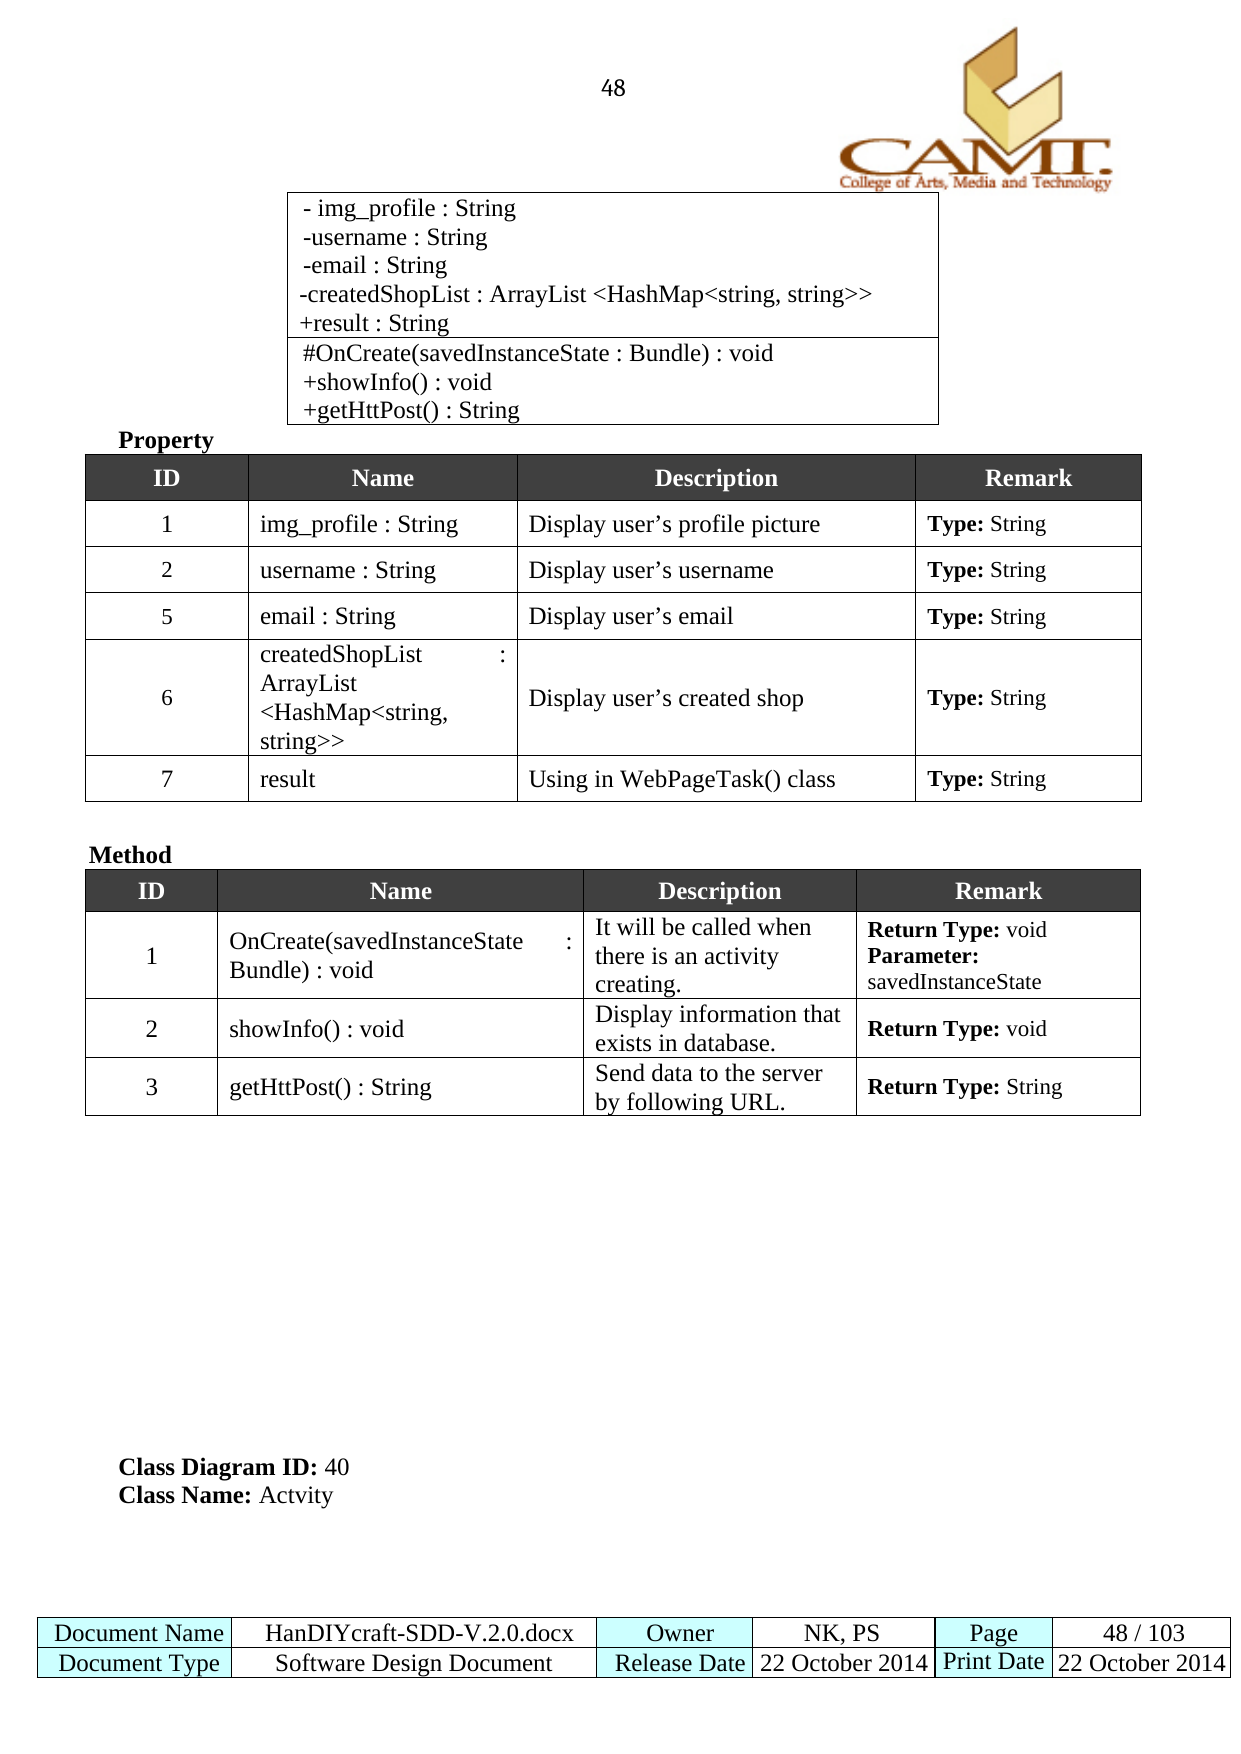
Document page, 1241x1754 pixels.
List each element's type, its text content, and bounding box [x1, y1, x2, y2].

table_cell 2 [86, 999, 217, 1057]
table_cell email : String [249, 593, 517, 638]
table_cell Send data to the server by following URL. [584, 1058, 856, 1115]
table_cell - img_profile : String -username : String -email : String -createdShopList : ArrayList <HashMap<string, string>> +result : String [288, 193, 938, 337]
text Property [118, 425, 1108, 454]
table_cell createdShopList : ArrayList <HashMap<string, string>> [249, 640, 517, 754]
table_cell Display user’s email [518, 593, 915, 638]
table_cell Using in WebPageTask() class [518, 756, 915, 801]
list Method [88, 840, 1108, 869]
table_cell 1 [86, 912, 217, 998]
table_header Name [218, 870, 583, 911]
table_cell 2 [86, 547, 248, 592]
table_cell Display user’s created shop [518, 640, 915, 754]
table_header Description [518, 455, 915, 500]
table_cell result [249, 756, 517, 801]
table_cell Type: String [916, 640, 1141, 754]
table_cell It will be called when there is an activity creating. [584, 912, 856, 998]
text Class Diagram ID: 40 [118, 1452, 1108, 1481]
table_cell Return Type: void [857, 999, 1140, 1057]
table_cell img_profile : String [249, 501, 517, 546]
table_cell Display user’s username [518, 547, 915, 592]
table_cell username : String [249, 547, 517, 592]
table_header Remark [857, 870, 1140, 911]
text Class Name: Actvity [118, 1481, 1108, 1509]
table_cell Return Type: void Parameter: savedInstanceState [857, 912, 1140, 998]
table_header ID [86, 870, 217, 911]
table_header Name [249, 455, 517, 500]
table_cell Display user’s profile picture [518, 501, 915, 546]
table_cell 5 [86, 593, 248, 638]
table_cell Return Type: String [857, 1058, 1140, 1115]
table_header ID [86, 455, 248, 500]
table_cell OnCreate(savedInstanceState : Bundle) : void [218, 912, 583, 998]
table_cell #OnCreate(savedInstanceState : Bundle) : void +showInfo() : void +getHttPost() : String [288, 338, 938, 424]
table_cell Type: String [916, 756, 1141, 801]
table_cell Type: String [916, 547, 1141, 592]
table_cell Type: String [916, 593, 1141, 638]
table_cell 6 [86, 640, 248, 754]
table_cell getHttPost() : String [218, 1058, 583, 1115]
picture [755, 18, 1221, 207]
table_cell Display information that exists in database. [584, 999, 856, 1057]
table_cell 3 [86, 1058, 217, 1115]
table_header Remark [916, 455, 1141, 500]
table_cell showInfo() : void [218, 999, 583, 1057]
table_cell 1 [86, 501, 248, 546]
table_cell 7 [86, 756, 248, 801]
table_cell Type: String [916, 501, 1141, 546]
table_header Description [584, 870, 856, 911]
